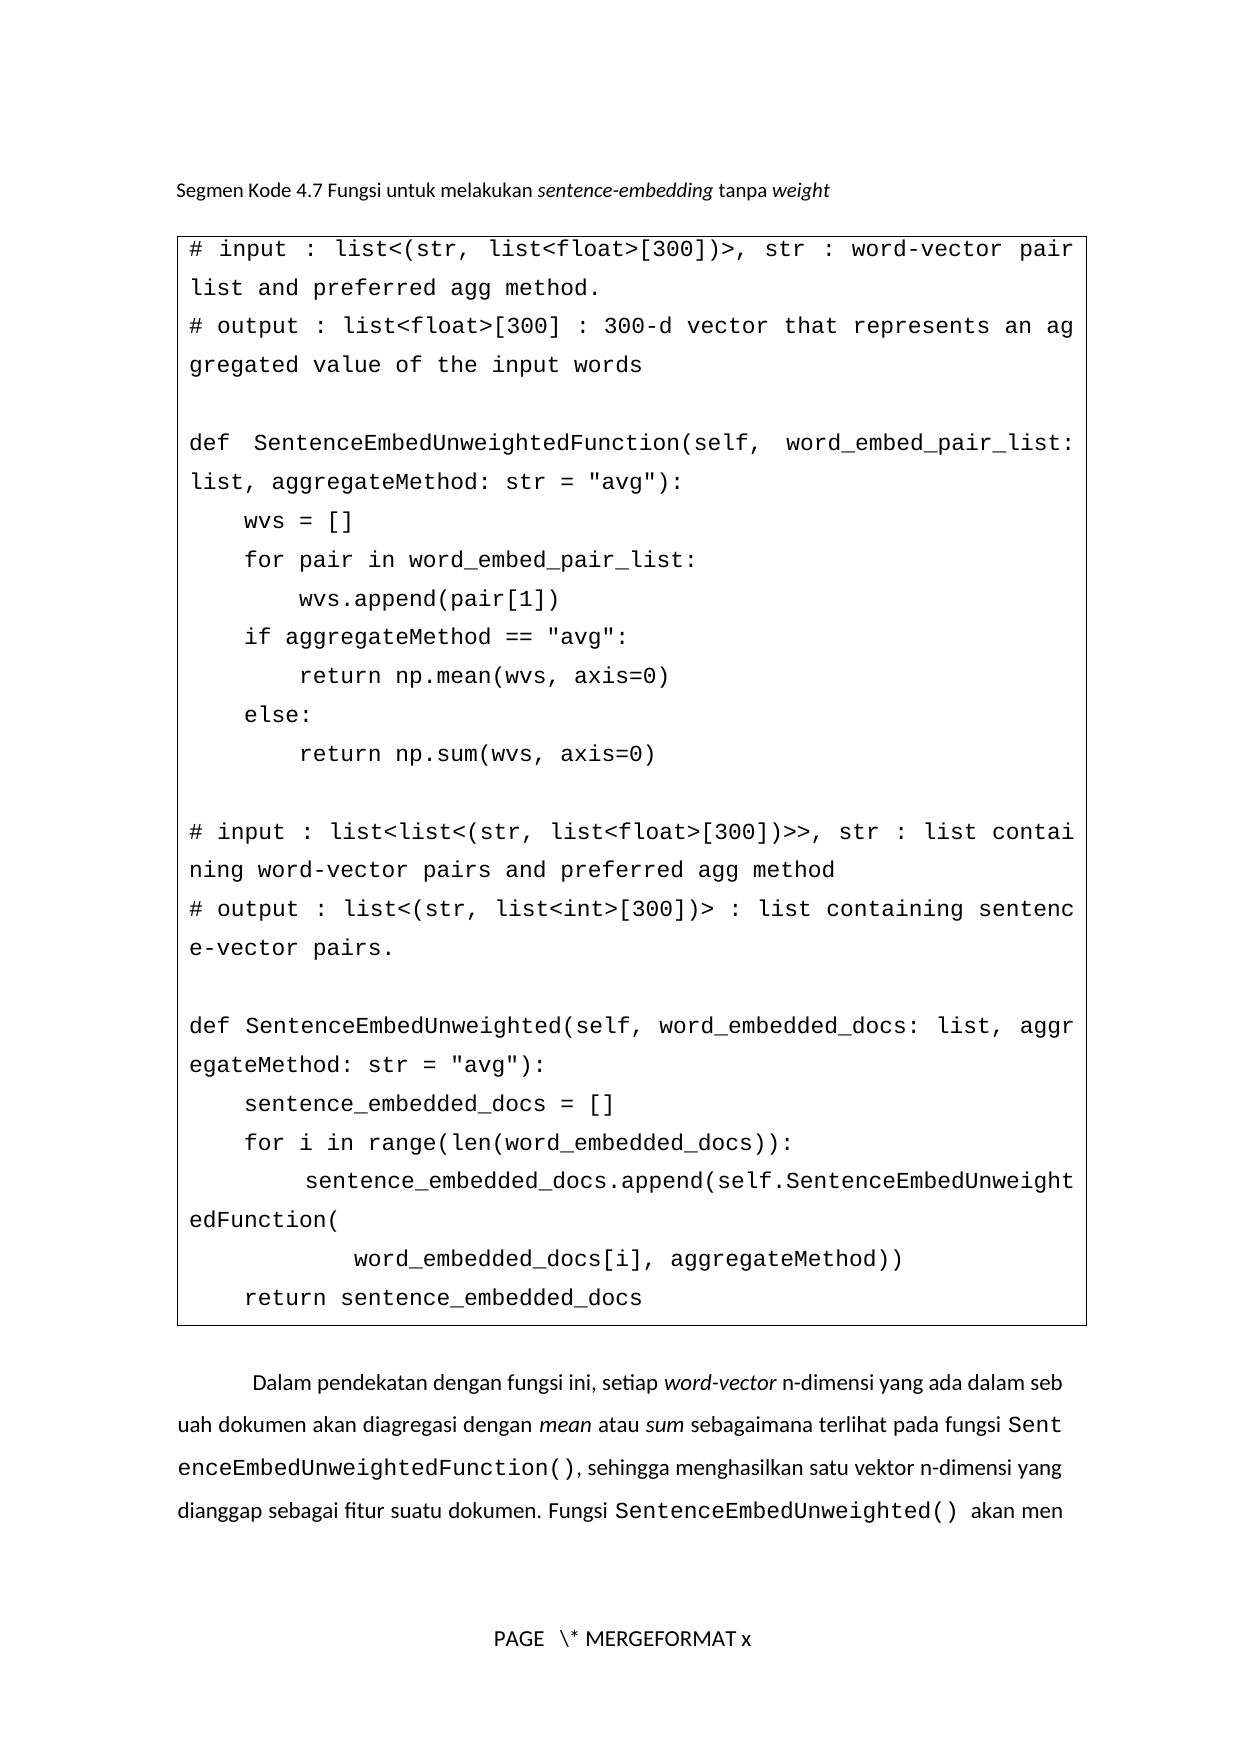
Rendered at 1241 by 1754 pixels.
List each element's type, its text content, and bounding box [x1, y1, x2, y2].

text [177, 1368, 1063, 1526]
text Segmen Kode 4.7 Fungsi untuk melakukan sentence-embedding tanpa weight [176, 177, 1063, 203]
table_header # input : list<(str, list<float>[300])>, str : word-vector pair list and preferred agg method. # output : list<float>[300] : 300-d vector that represents an aggregated value of the input words def SentenceEmbedUnweightedFunction(self, word_embed_pair_list: list, aggregateMethod: str = "avg"): wvs = [] for pair in word_embed_pair_list: wvs.append(pair[1]) if aggregateMethod == "avg": return np.mean(wvs, axis=0) else: return np.sum(wvs, axis=0) # input : list<list<(str, list<float>[300])>>, str : list containing word-vector pairs and preferred agg method # output : list<(str, list<int>[300])> : list containing sentence-vector pairs. def SentenceEmbedUnweighted(self, word_embedded_docs: list, aggregateMethod: str = "avg"): sentence_embedded_docs = [] for i in range(len(word_embedded_docs)): sentence_embedded_docs.append(self.SentenceEmbedUnweightedFunction( word_embedded_docs[i], aggregateMethod)) return sentence_embedded_docs [178, 237, 1086, 1325]
